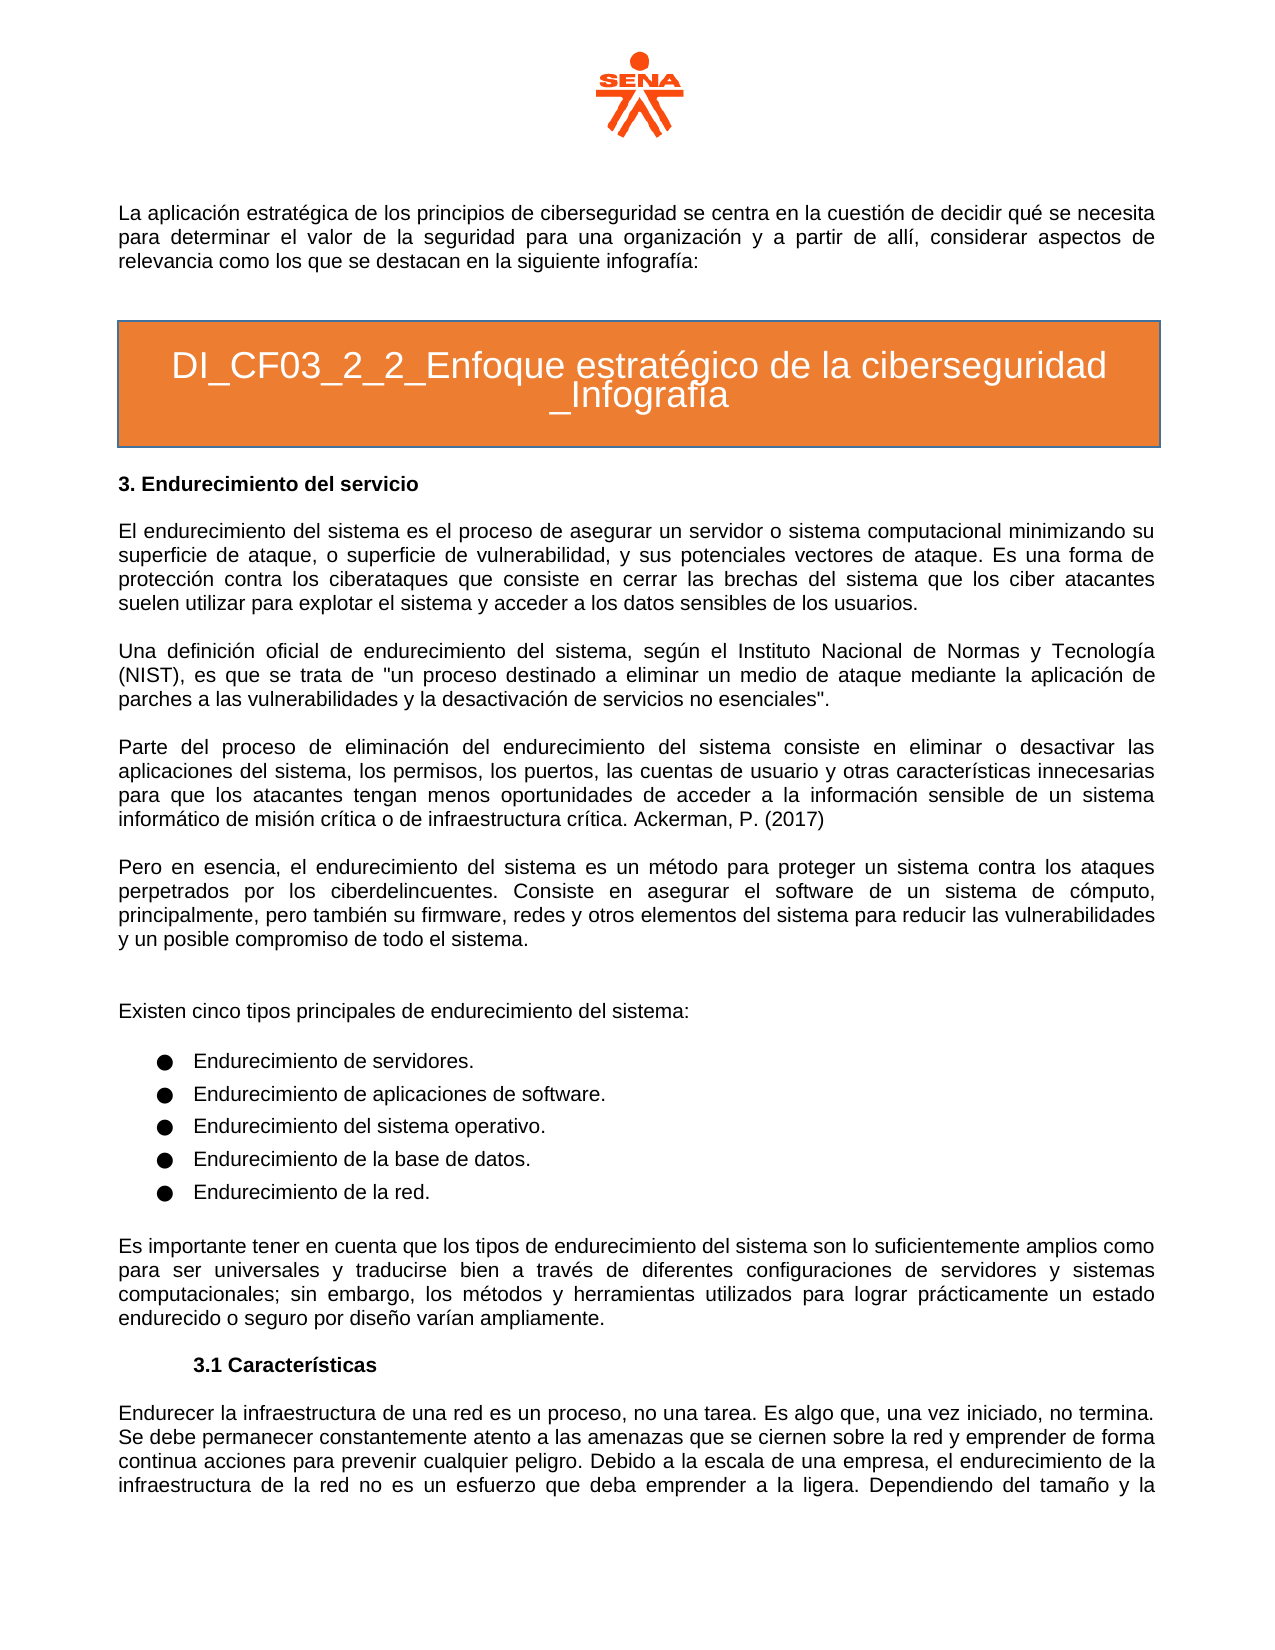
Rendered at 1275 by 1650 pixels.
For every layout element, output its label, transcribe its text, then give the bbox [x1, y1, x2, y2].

text El endurecimiento del sistema es el proceso de asegurar un servidor o sistema computacional minimizando su superficie de ataque, o superficie de vulnerabilidad, y sus potenciales vectores de ataque. Es una forma de protección contra los ciberataques que consiste en cerrar las brechas del sistema que los ciber atacantes suelen utilizar para explotar el sistema y acceder a los datos sensibles de los usuarios. [118, 519, 1157, 615]
list Endurecimiento de servidores. [156, 1046, 1157, 1075]
text Parte del proceso de eliminación del endurecimiento del sistema consiste en eliminar o desactivar las aplicaciones del sistema, los permisos, los puertos, las cuentas de usuario y otras características innecesarias para que los atacantes tengan menos oportunidades de acceder a la información sensible de un sistema informático de misión crítica o de infraestructura crítica. Ackerman, P. (2017) [118, 735, 1157, 831]
text Existen cinco tipos principales de endurecimiento del sistema: [118, 998, 1157, 1022]
list Endurecimiento de aplicaciones de software. [156, 1079, 1157, 1107]
picture [585, 48, 690, 142]
text Una definición oficial de endurecimiento del sistema, según el Instituto Nacional de Normas y Tecnología (NIST), es que se trata de "un proceso destinado a eliminar un medio de ataque mediante la aplicación de parches a las vulnerabilidades y la desactivación de servicios no esenciales". [118, 639, 1157, 711]
text 3. Endurecimiento del servicio [118, 471, 1157, 495]
text La aplicación estratégica de los principios de ciberseguridad se centra en la cuestión de decidir qué se necesita para determinar el valor de la seguridad para una organización y a partir de allí, considerar aspectos de relevancia como los que se destacan en la siguiente infografía: [118, 201, 1157, 273]
text Pero en esencia, el endurecimiento del sistema es un método para proteger un sistema contra los ataques perpetrados por los ciberdelincuentes. Consiste en asegurar el software de un sistema de cómputo, principalmente, pero también su firmware, redes y otros elementos del sistema para reducir las vulnerabilidades y un posible compromiso de todo el sistema. [118, 855, 1157, 951]
text Es importante tener en cuenta que los tipos de endurecimiento del sistema son lo suficientemente amplios como para ser universales y traducirse bien a través de diferentes configuraciones de servidores y sistemas computacionales; sin embargo, los métodos y herramientas utilizados para lograr prácticamente un estado endurecido o seguro por diseño varían ampliamente. [118, 1233, 1157, 1329]
list Endurecimiento de la base de datos. [156, 1144, 1157, 1173]
text 3.1 Características [118, 1353, 1157, 1377]
list Endurecimiento de la red. [156, 1177, 1157, 1205]
list Endurecimiento del sistema operativo. [156, 1112, 1157, 1140]
